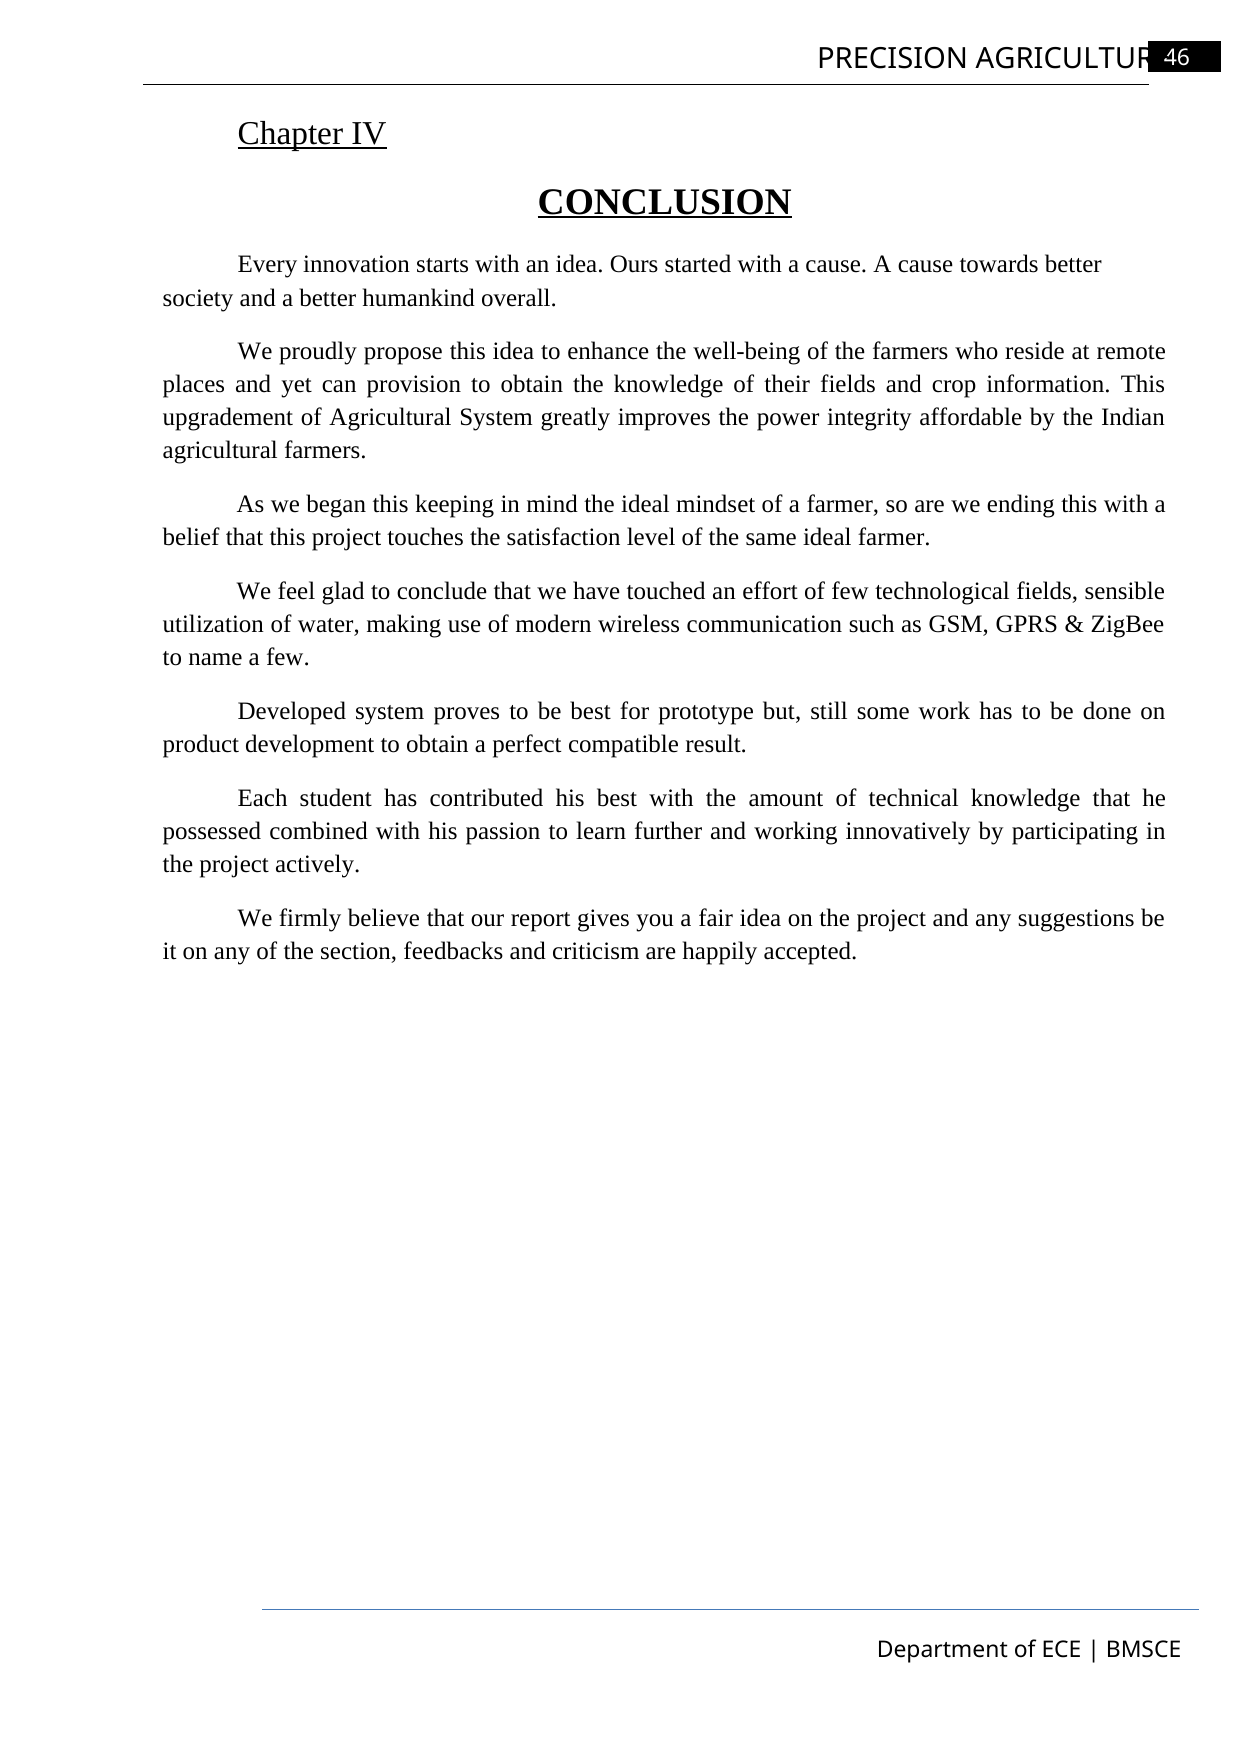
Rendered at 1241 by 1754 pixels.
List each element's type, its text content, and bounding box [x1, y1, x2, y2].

text Chapter IV [162, 113, 1167, 152]
text As we began this keeping in mind the ideal mindset of a farmer, so are we ending this with a belief that this project touches the satisfaction level of the same ideal farmer. [162, 489, 1167, 551]
text Each student has contributed his best with the amount of technical knowledge that he possessed combined with his passion to learn further and working innovatively by participating in the project actively. [162, 783, 1167, 878]
text We firmly believe that our report gives you a fair idea on the project and any suggestions be it on any of the section, feedbacks and criticism are happily accepted. [162, 903, 1167, 965]
text CONCLUSION [162, 179, 1167, 222]
text We proudly propose this idea to enhance the well-being of the farmers who reside at remote places and yet can provision to obtain the knowledge of their fields and crop information. This upgradement of Agricultural System greatly improves the power integrity affordable by the Indian agricultural farmers. [162, 336, 1167, 464]
text We feel glad to conclude that we have touched an effort of few technological fields, sensible utilization of water, making use of modern wireless communication such as GSM, GPRS & ZigBee to name a few. [162, 576, 1167, 671]
text Developed system proves to be best for prototype but, still some work has to be done on product development to obtain a perfect compatible result. [162, 696, 1167, 758]
text Every innovation starts with an idea. Ours started with a cause. A cause towards better society and a better humankind overall. [162, 249, 1167, 311]
